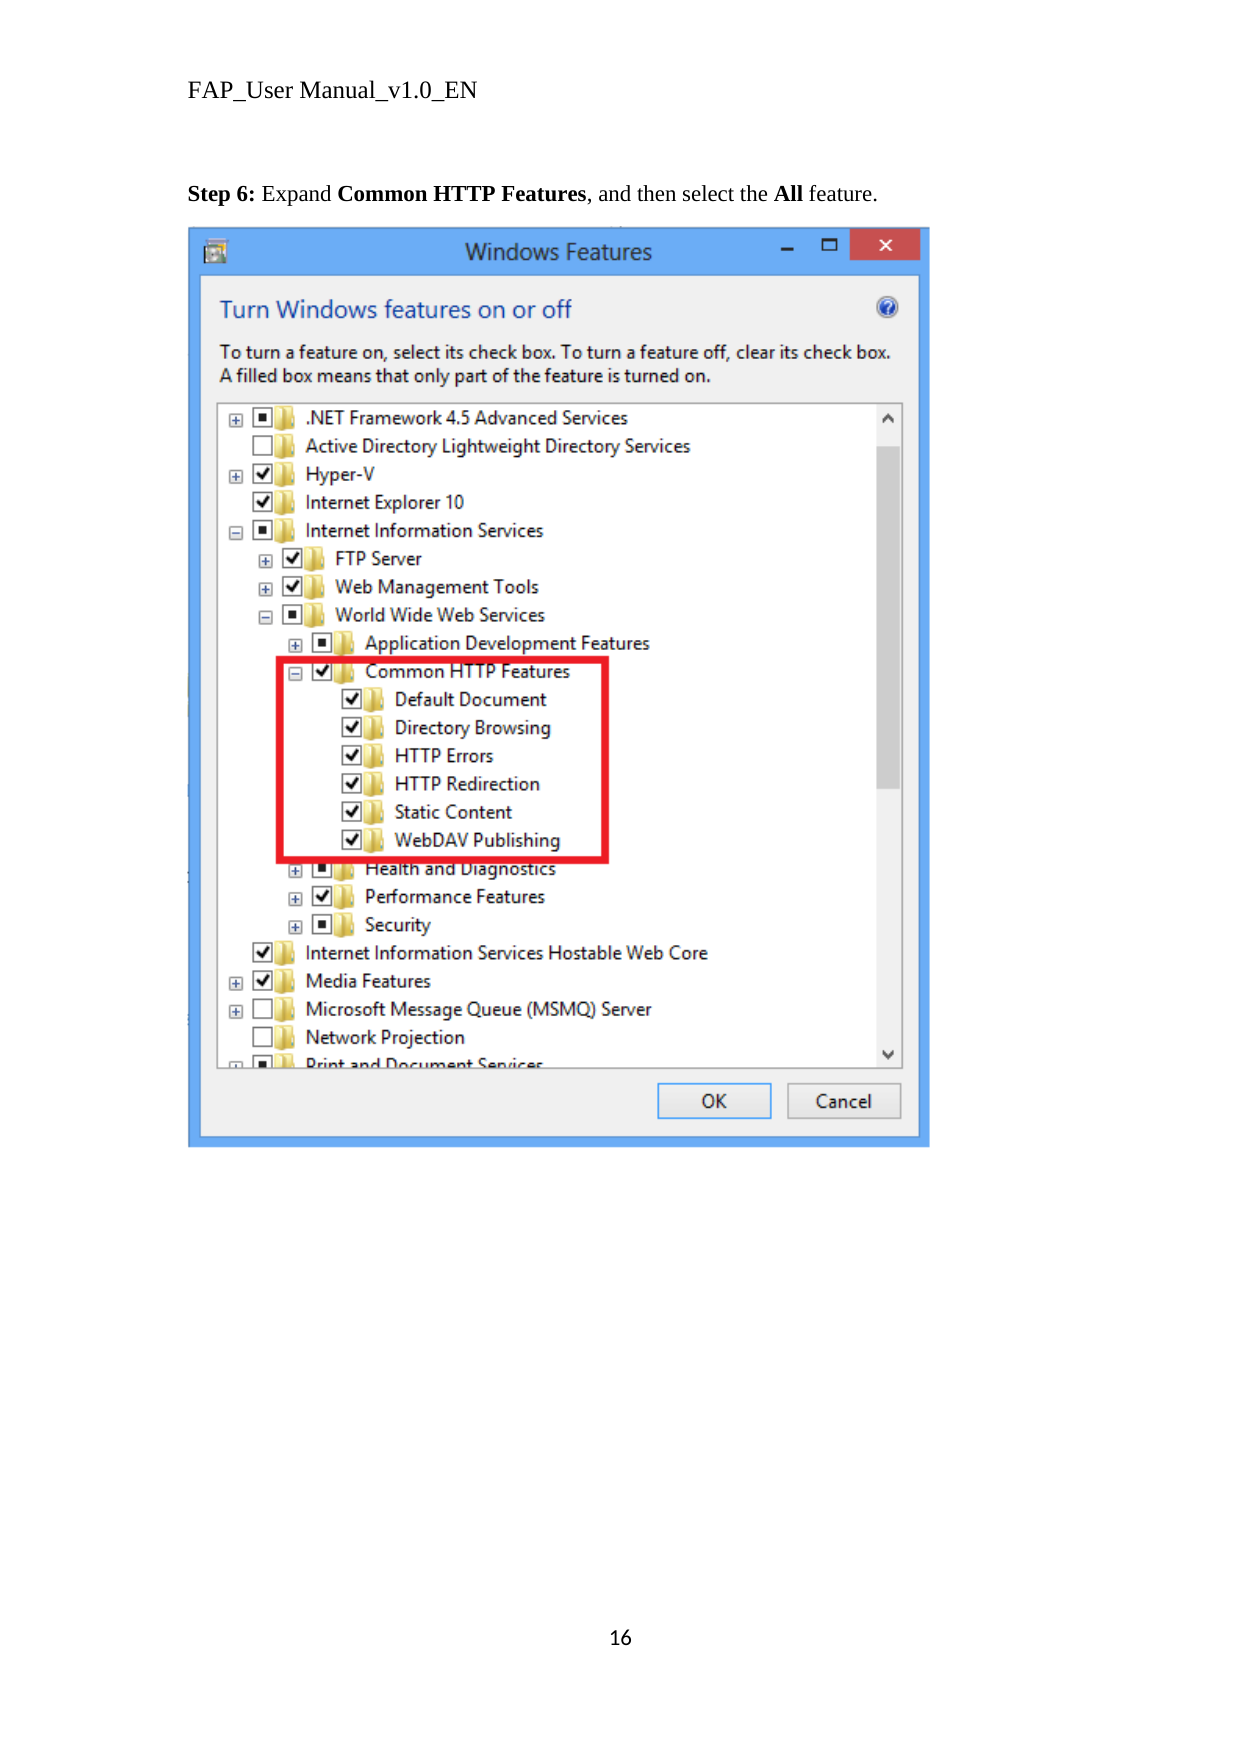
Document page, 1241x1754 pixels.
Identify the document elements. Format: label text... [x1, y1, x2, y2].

text Step 6: Expand Common HTTP Features, and then select the All feature. [187, 180, 1053, 206]
picture [187, 226, 933, 1149]
